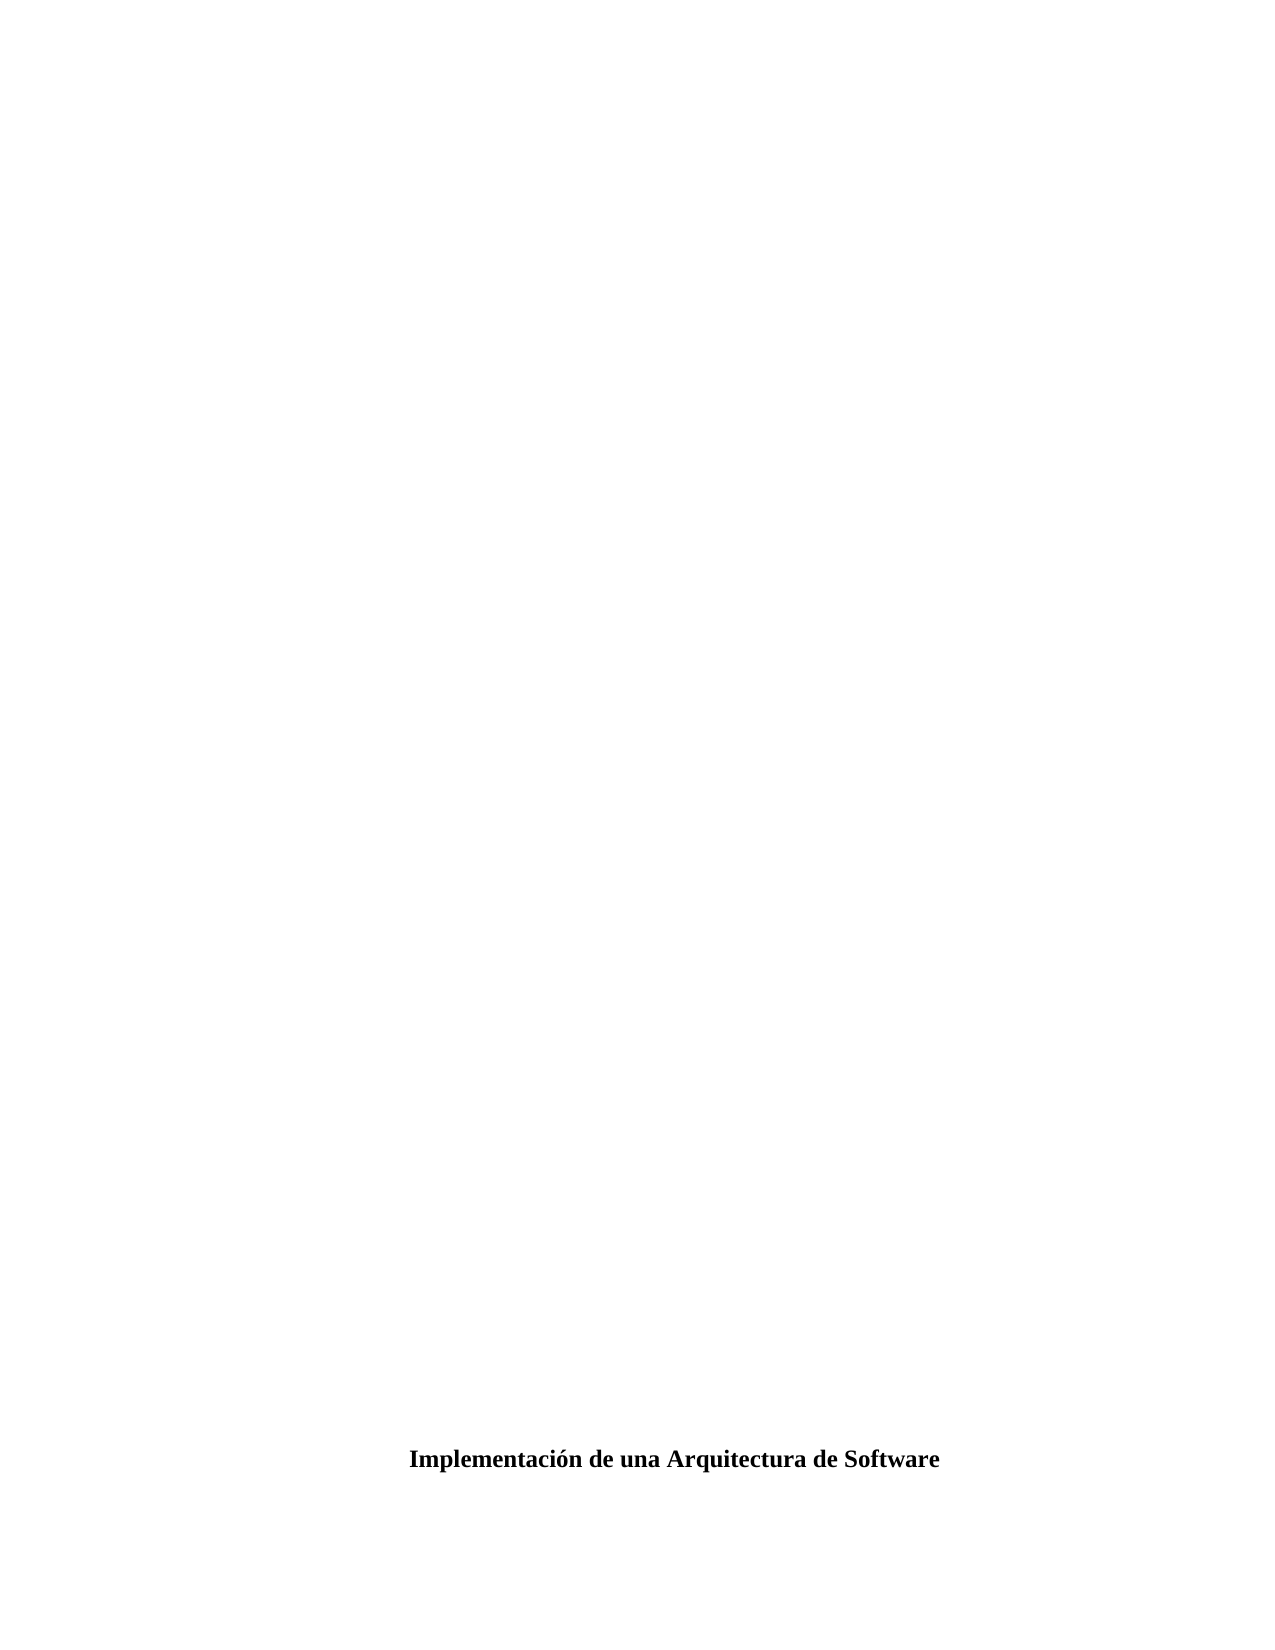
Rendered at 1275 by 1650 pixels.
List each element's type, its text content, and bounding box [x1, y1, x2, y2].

text Implementación de una Arquitectura de Software [150, 1444, 1125, 1472]
